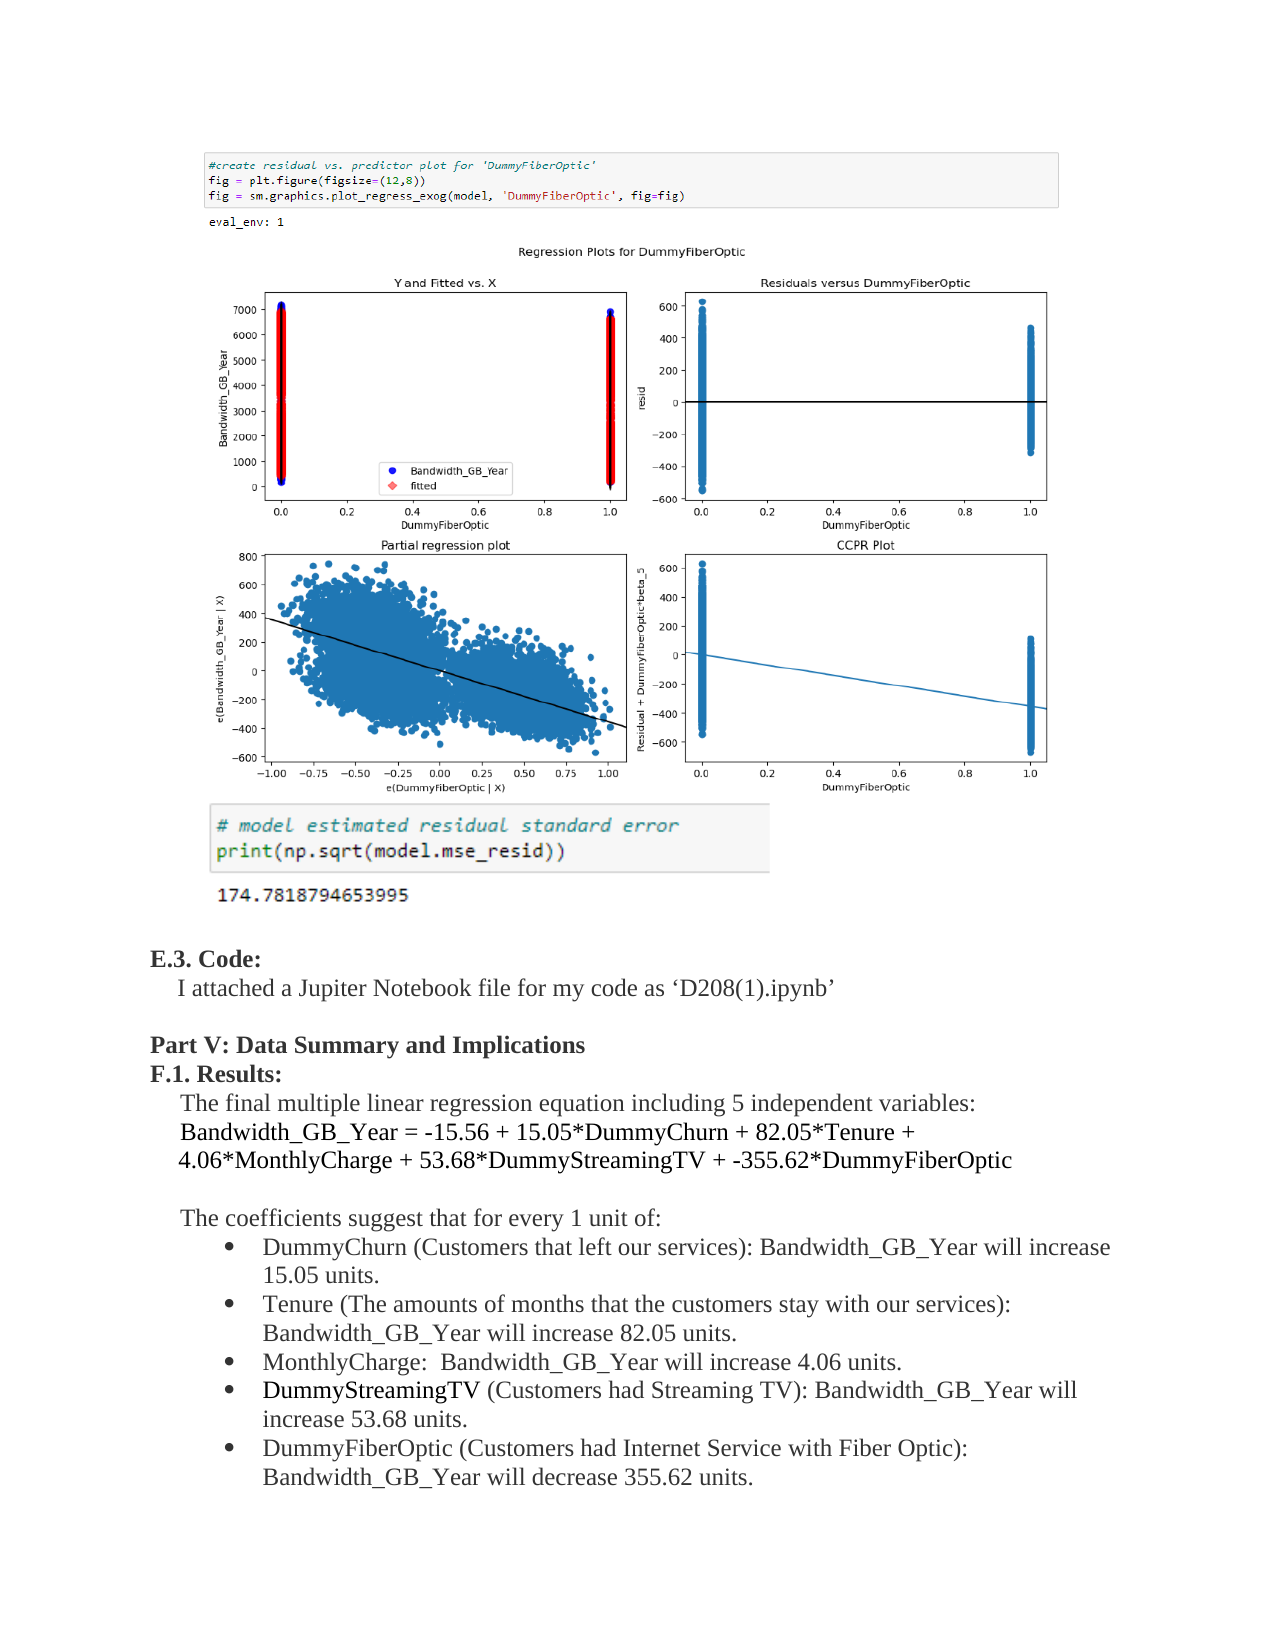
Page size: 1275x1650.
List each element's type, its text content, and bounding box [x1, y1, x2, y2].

list DummyChurn (Customers that left our services): Bandwidth_GB_Year will increase 15.05 units. [225, 1232, 1125, 1289]
text The final multiple linear regression equation including 5 independent variables: [178, 1088, 1125, 1117]
text Bandwidth_GB_Year = -15.56 + 15.05*DummyChurn + 82.05*Tenure + 4.06*MonthlyCharge + 53.68*DummyStreamingTV + -355.62*DummyFiberOptic [178, 1117, 1125, 1174]
text I attached a Jupiter Notebook file for my code as ‘D208(1).ipynb’ [177, 973, 1125, 1002]
list MonthlyCharge: Bandwidth_GB_Year will increase 4.06 units. [225, 1347, 1125, 1376]
list DummyStreamingTV (Customers had Streaming TV): Bandwidth_GB_Year will increase 53.68 units. [225, 1376, 1125, 1433]
text The coefficients suggest that for every 1 unit of: [178, 1203, 1125, 1232]
picture [202, 150, 1060, 916]
text F.1. Results: [150, 1059, 1125, 1088]
text Part V: Data Summary and Implications [150, 1031, 1125, 1059]
list DummyFiberOptic (Customers had Internet Service with Fiber Optic): Bandwidth_GB_Year will decrease 355.62 units. [225, 1433, 1125, 1491]
text E.3. Code: [150, 944, 1125, 973]
list Tenure (The amounts of months that the customers stay with our services): Bandwidth_GB_Year will increase 82.05 units. [225, 1289, 1125, 1347]
